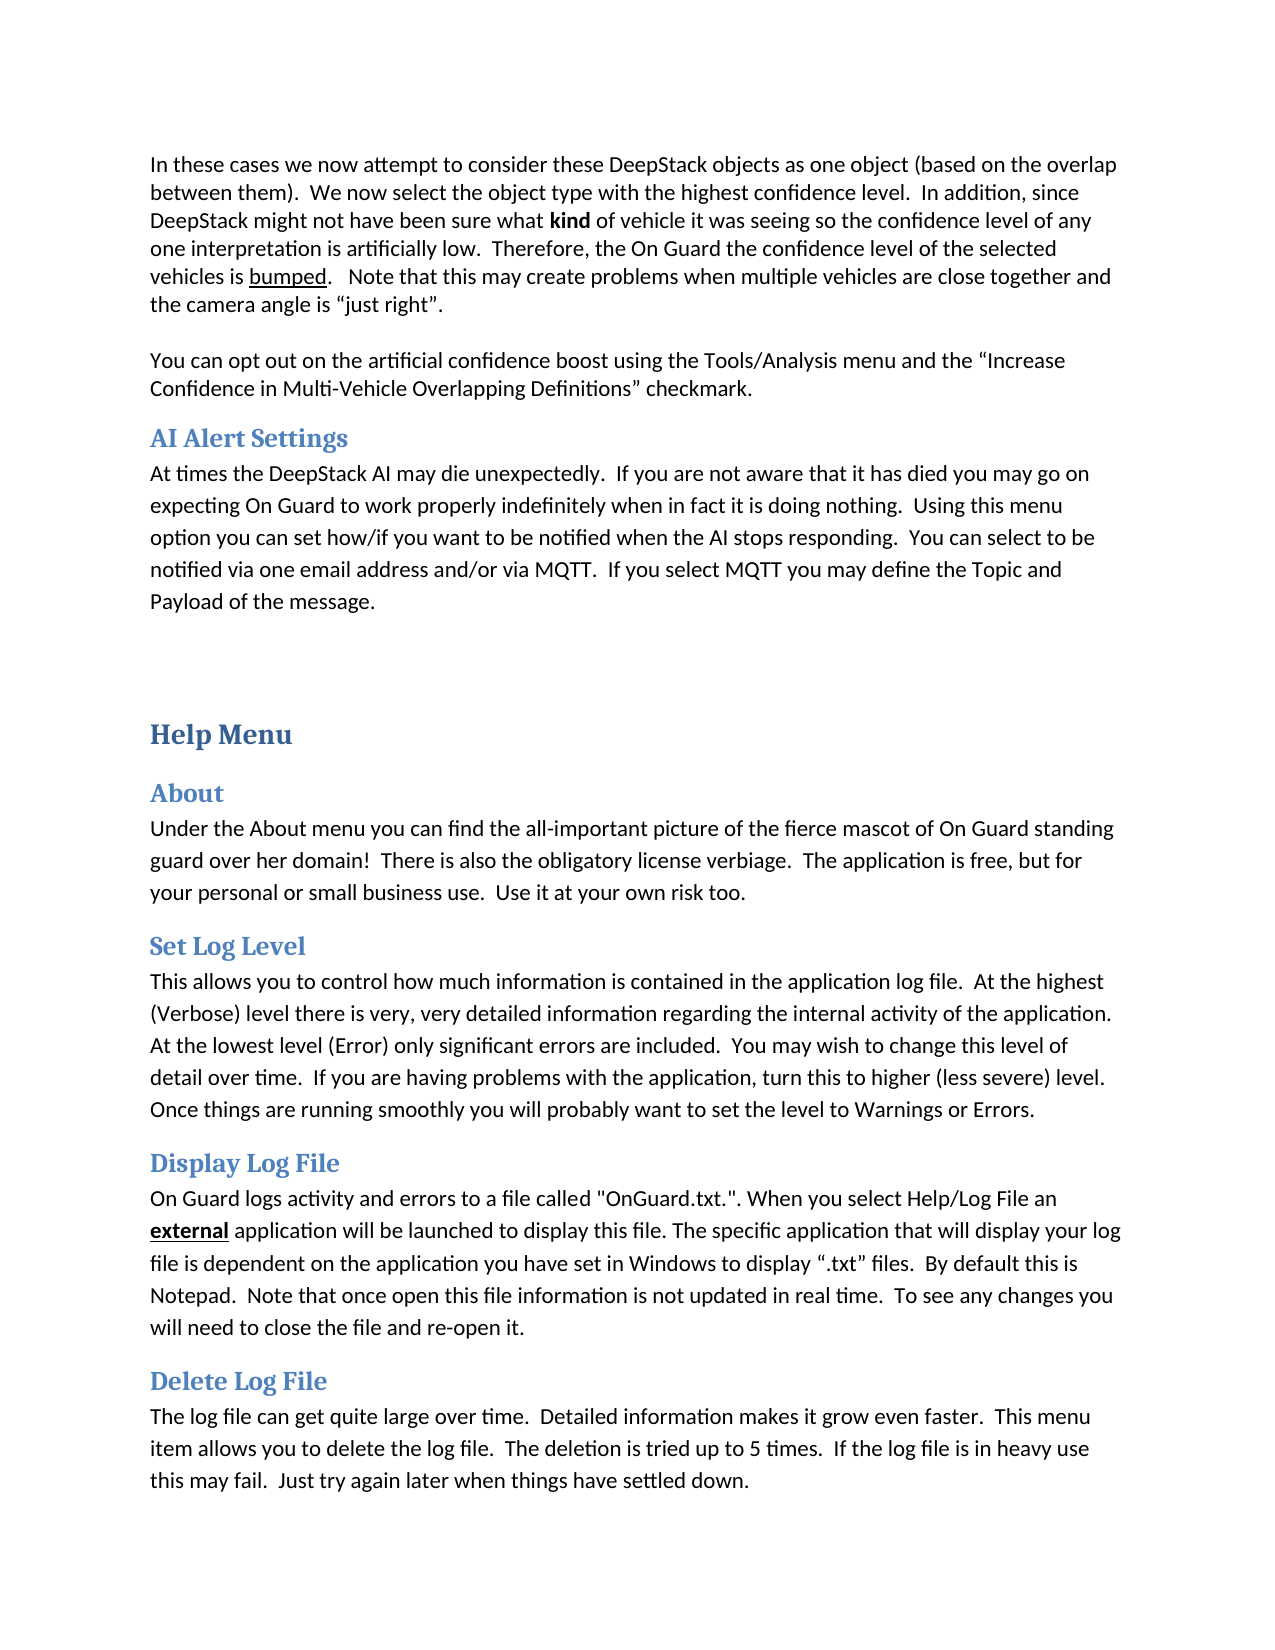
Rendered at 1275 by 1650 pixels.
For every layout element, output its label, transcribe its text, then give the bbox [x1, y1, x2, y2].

text At times the DeepStack AI may die unexpectedly. If you are not aware that it has died you may go on expecting On Guard to work properly indefinitely when in fact it is doing nothing. Using this menu option you can set how/if you want to be notified when the AI stops responding. You can select to be notified via one email address and/or via MQTT. If you select MQTT you may define the Topic and Payload of the message. [150, 459, 1125, 616]
subtitle Set Log Level [150, 931, 1125, 962]
text You can opt out on the artificial confidence boost using the Tools/Analysis menu and the “Increase Confidence in Multi-Vehicle Overlapping Definitions” checkmark. [150, 346, 1125, 402]
text The log file can get quite large over time. Detailed information makes it grow even faster. This menu item allows you to delete the log file. The deletion is tried up to 5 times. If the log file is in heavy use this may fail. Just try again later when things have settled down. [150, 1402, 1125, 1494]
subtitle Delete Log File [150, 1366, 1125, 1397]
text On Guard logs activity and errors to a file called "OnGuard.txt.". When you select Help/Log File an external application will be launched to display this file. The specific application that will display your log file is dependent on the application you have set in Windows to display “.txt” files. By default this is Notepad. Note that once open this file information is not updated in real time. To see any changes you will need to close the file and re-open it. [150, 1184, 1125, 1341]
text In these cases we now attempt to consider these DeepStack objects as one object (based on the overlap between them). We now select the object type with the highest confidence level. In addition, since DeepStack might not have been sure what kind of vehicle it was seeing so the confidence level of any one interpretation is artificially low. Therefore, the On Guard the confidence level of the selected vehicles is bumped. Note that this may create problems when multiple vehicles are close together and the camera angle is “just right”. [150, 150, 1125, 318]
subtitle About [150, 778, 1125, 809]
text Under the About menu you can find the all-important picture of the fierce mascot of On Guard standing guard over her domain! There is also the obligatory license verbiage. The application is free, but for your personal or small business use. Use it at your own risk too. [150, 814, 1125, 906]
subtitle Display Log File [150, 1148, 1125, 1180]
subtitle AI Alert Settings [150, 423, 1125, 454]
text This allows you to control how much information is contained in the application log file. At the highest (Verbose) level there is very, very detailed information regarding the internal activity of the application. At the lowest level (Error) only significant errors are included. You may wish to change this level of detail over time. If you are having problems with the application, turn this to higher (less severe) level. Once things are running smoothly you will probably want to set the level to Warnings or Errors. [150, 967, 1125, 1123]
subtitle Help Menu [150, 718, 1125, 752]
